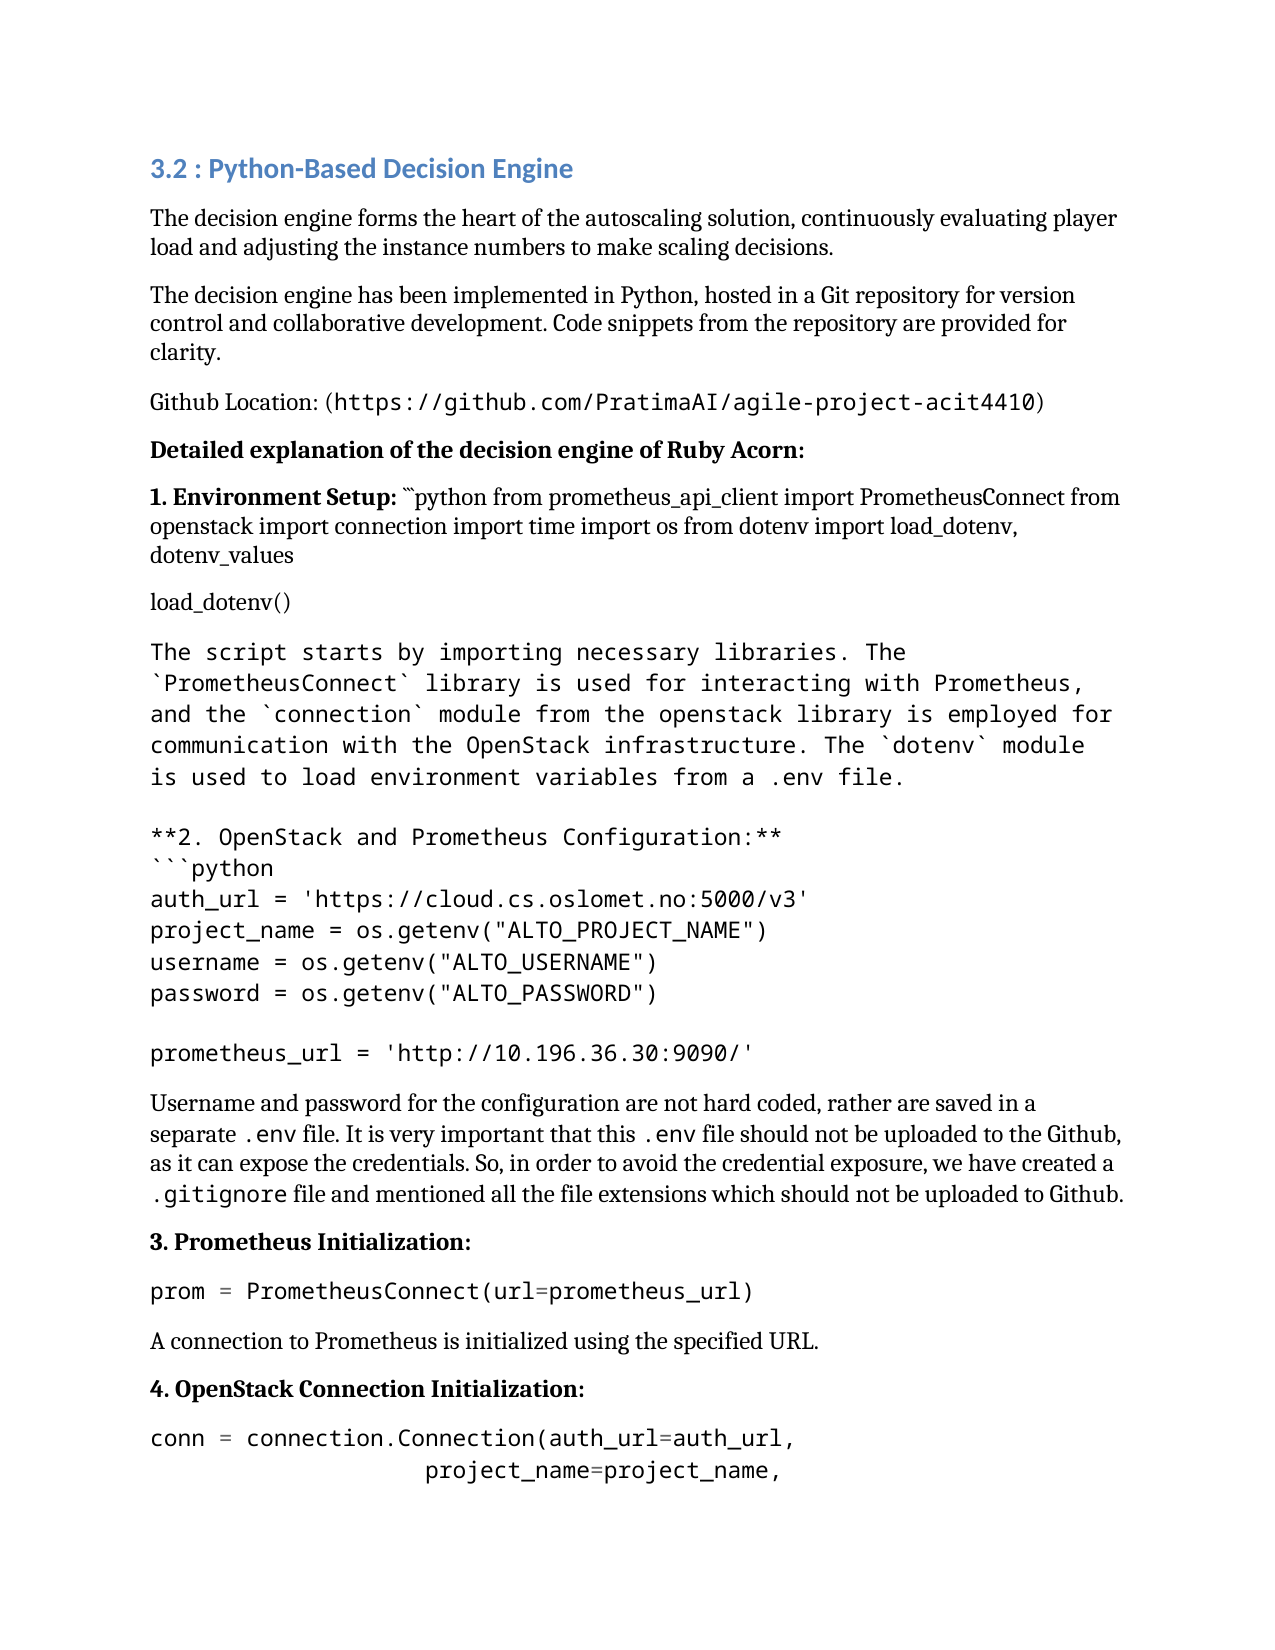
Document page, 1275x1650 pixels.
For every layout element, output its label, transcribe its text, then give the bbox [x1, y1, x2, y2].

text Github Location: (https://github.com/PratimaAI/agile-project-acit4410) [150, 386, 1125, 417]
text A connection to Prometheus is initialized using the specified URL. [150, 1327, 1125, 1356]
text The decision engine forms the heart of the autoscaling solution, continuously evaluating player load and adjusting the instance numbers to make scaling decisions. [150, 204, 1125, 262]
text load_dotenv() [150, 588, 1125, 617]
text 4. OpenStack Connection Initialization: [150, 1375, 1125, 1403]
subtitle 3.2 : Python-Based Decision Engine [150, 150, 1125, 186]
text Detailed explanation of the decision engine of Ruby Acorn: [150, 436, 1125, 464]
text 1. Environment Setup: ```python from prometheus_api_client import PrometheusConnect from openstack import connection import time import os from dotenv import load_dotenv, dotenv_values [150, 483, 1125, 569]
text Username and password for the configuration are not hard coded, rather are saved in a separate .env file. It is very important that this .env file should not be uploaded to the Github, as it can expose the credentials. So, in order to avoid the credential exposure, we have created a .gitignore file and mentioned all the file extensions which should not be uploaded to Github. [150, 1089, 1125, 1209]
text prom = PrometheusConnect(url=prometheus_url) [150, 1275, 1125, 1306]
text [150, 1422, 1125, 1485]
text 3. Prometheus Initialization: [150, 1228, 1125, 1256]
text The script starts by importing necessary libraries. The `PrometheusConnect` library is used for interacting with Prometheus, and the `connection` module from the openstack library is employed for communication with the OpenStack infrastructure. The `dotenv` module is used to load environment variables from a .env file. **2. OpenStack and Prometheus Configuration:** ```python auth_url = 'https://cloud.cs.oslomet.no:5000/v3' project_name = os.getenv("ALTO_PROJECT_NAME") username = os.getenv("ALTO_USERNAME") password = os.getenv("ALTO_PASSWORD") prometheus_url = 'http://10.196.36.30:9090/' [150, 636, 1125, 1068]
text The decision engine has been implemented in Python, hosted in a Git repository for version control and collaborative development. Code snippets from the repository are provided for clarity. [150, 281, 1125, 367]
